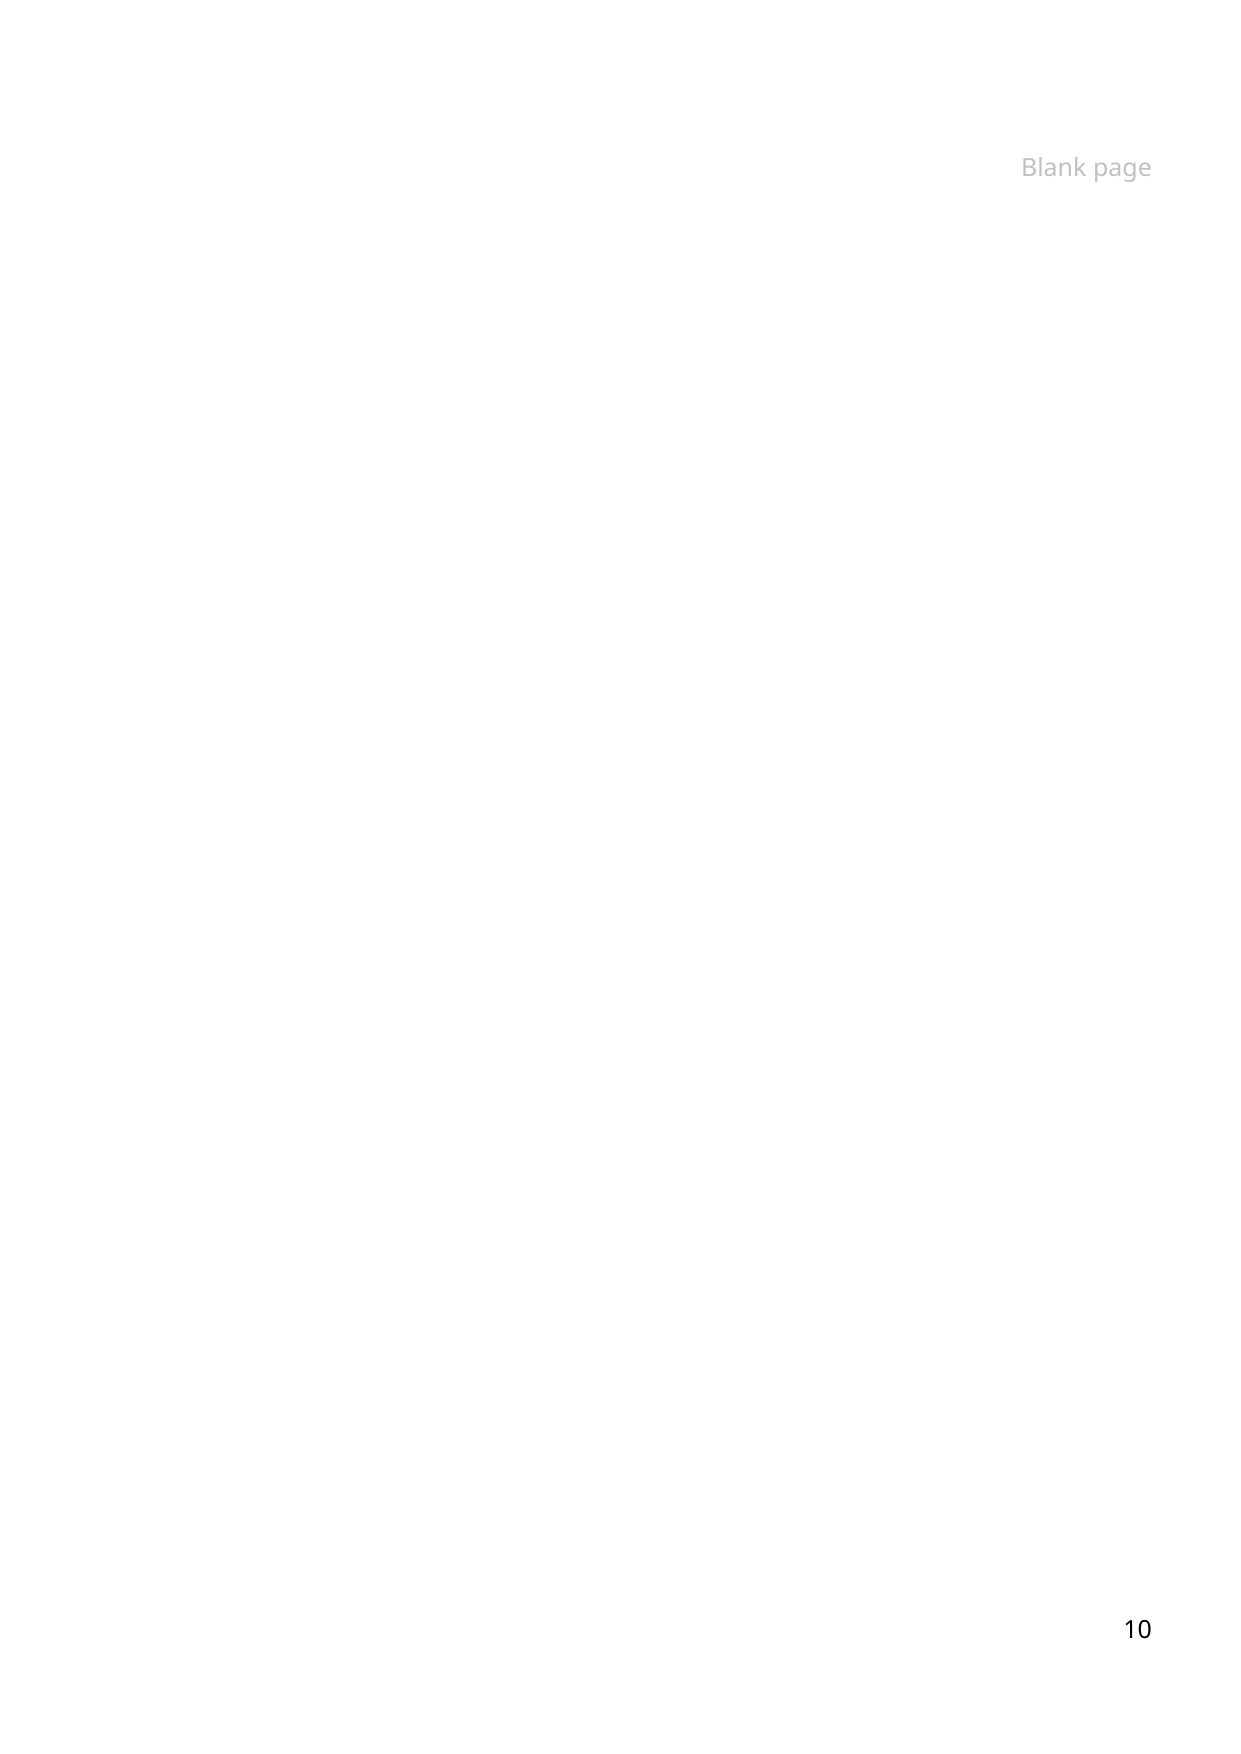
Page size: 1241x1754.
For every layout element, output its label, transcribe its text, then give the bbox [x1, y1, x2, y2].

subtitle Blank page [325, 150, 1152, 184]
